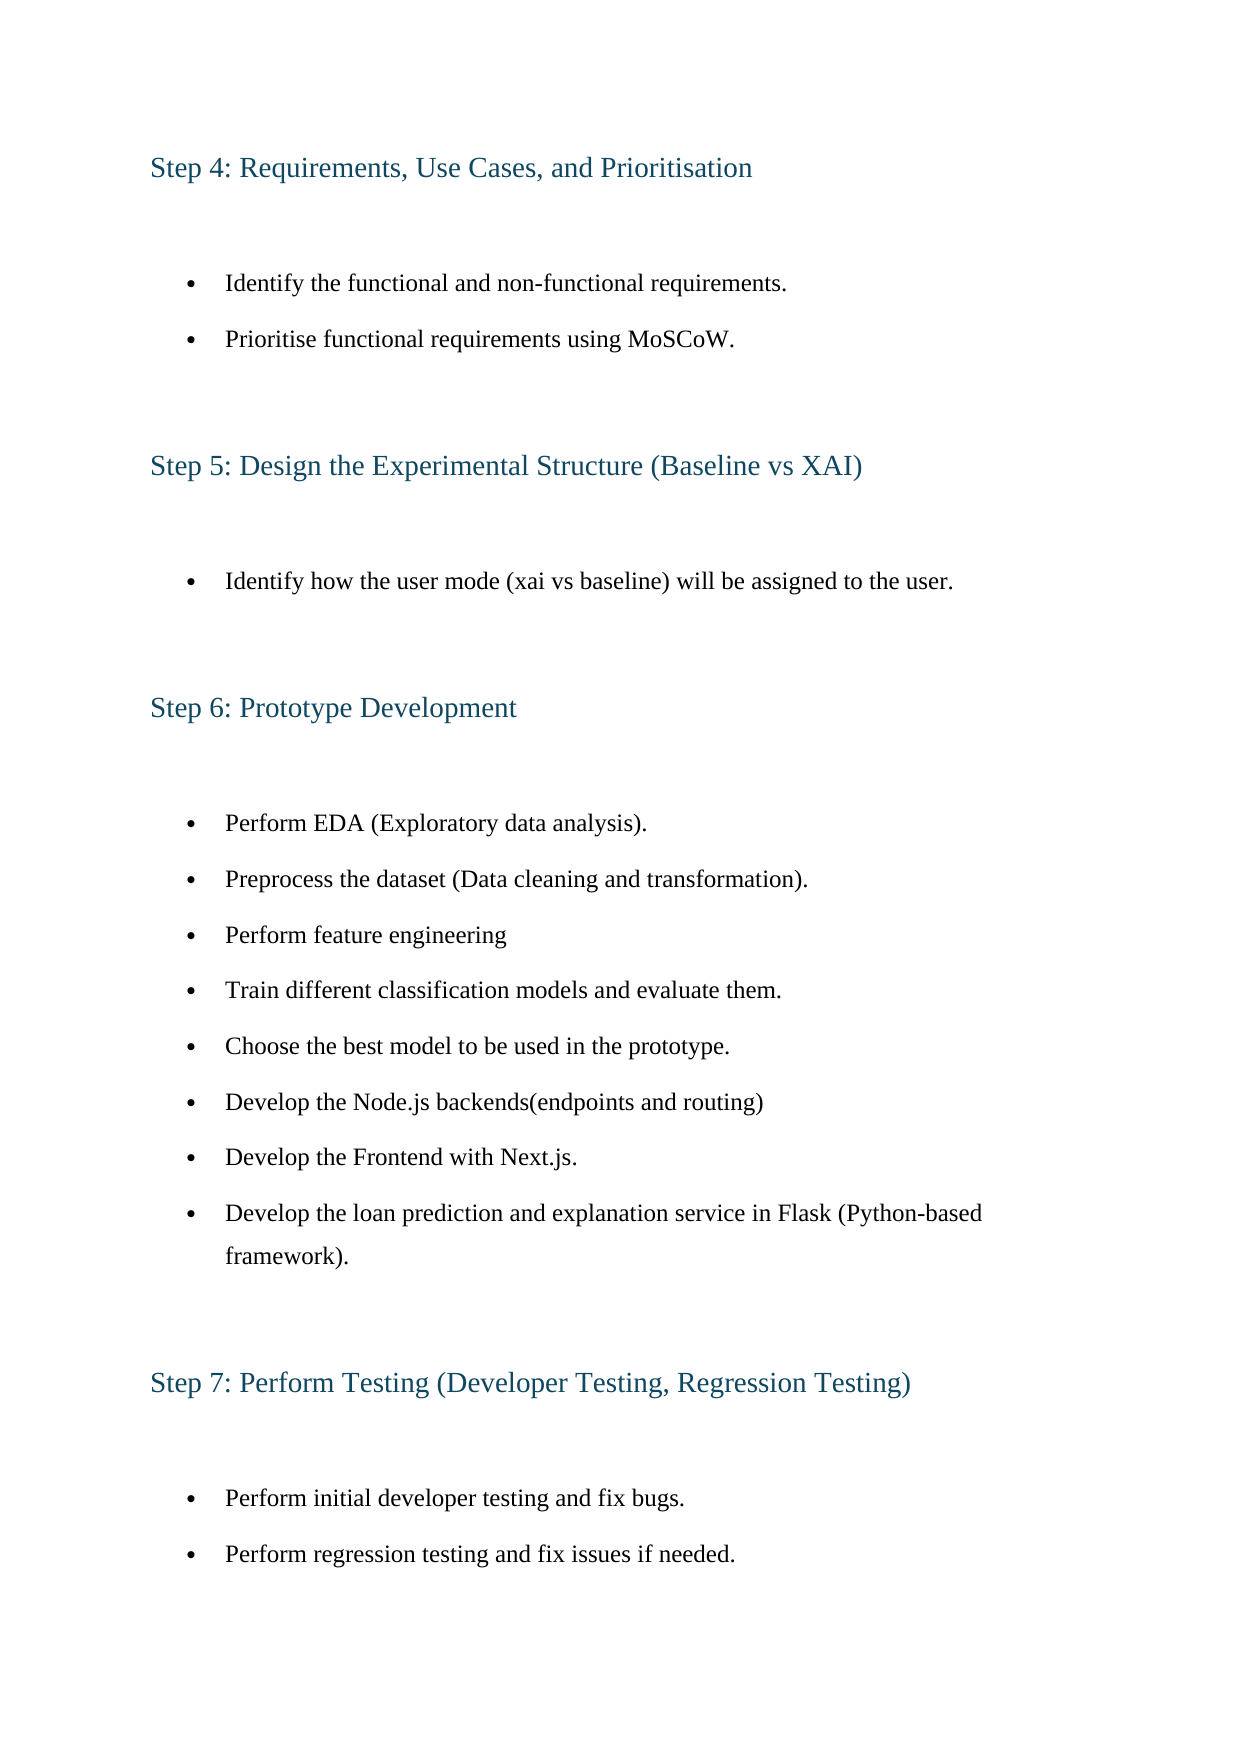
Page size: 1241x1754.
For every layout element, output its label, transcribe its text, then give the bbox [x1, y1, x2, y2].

list Identify the functional and non-functional requirements. [187, 268, 1090, 297]
subtitle Step 5: Design the Experimental Structure (Baseline vs XAI) [150, 448, 1090, 481]
list Train different classification models and evaluate them. [187, 975, 1090, 1004]
list Prioritise functional requirements using MoSCoW. [187, 324, 1090, 353]
list Develop the Node.js backends(endpoints and routing) [187, 1087, 1090, 1115]
list Perform regression testing and fix issues if needed. [187, 1539, 1090, 1567]
list Develop the loan prediction and explanation service in Flask (Python-based framework). [187, 1198, 1090, 1270]
list Identify how the user mode (xai vs baseline) will be assigned to the user. [187, 566, 1090, 595]
list Perform feature engineering [187, 920, 1090, 948]
list Perform initial developer testing and fix bugs. [187, 1483, 1090, 1512]
subtitle Step 7: Perform Testing (Developer Testing, Regression Testing) [150, 1365, 1090, 1398]
list Perform EDA (Exploratory data analysis). [187, 808, 1090, 837]
list Preprocess the dataset (Data cleaning and transformation). [187, 864, 1090, 893]
subtitle Step 6: Prototype Development [150, 690, 1090, 723]
list Develop the Frontend with Next.js. [187, 1142, 1090, 1171]
list Choose the best model to be used in the prototype. [187, 1031, 1090, 1060]
subtitle Step 4: Requirements, Use Cases, and Prioritisation [150, 150, 1090, 183]
